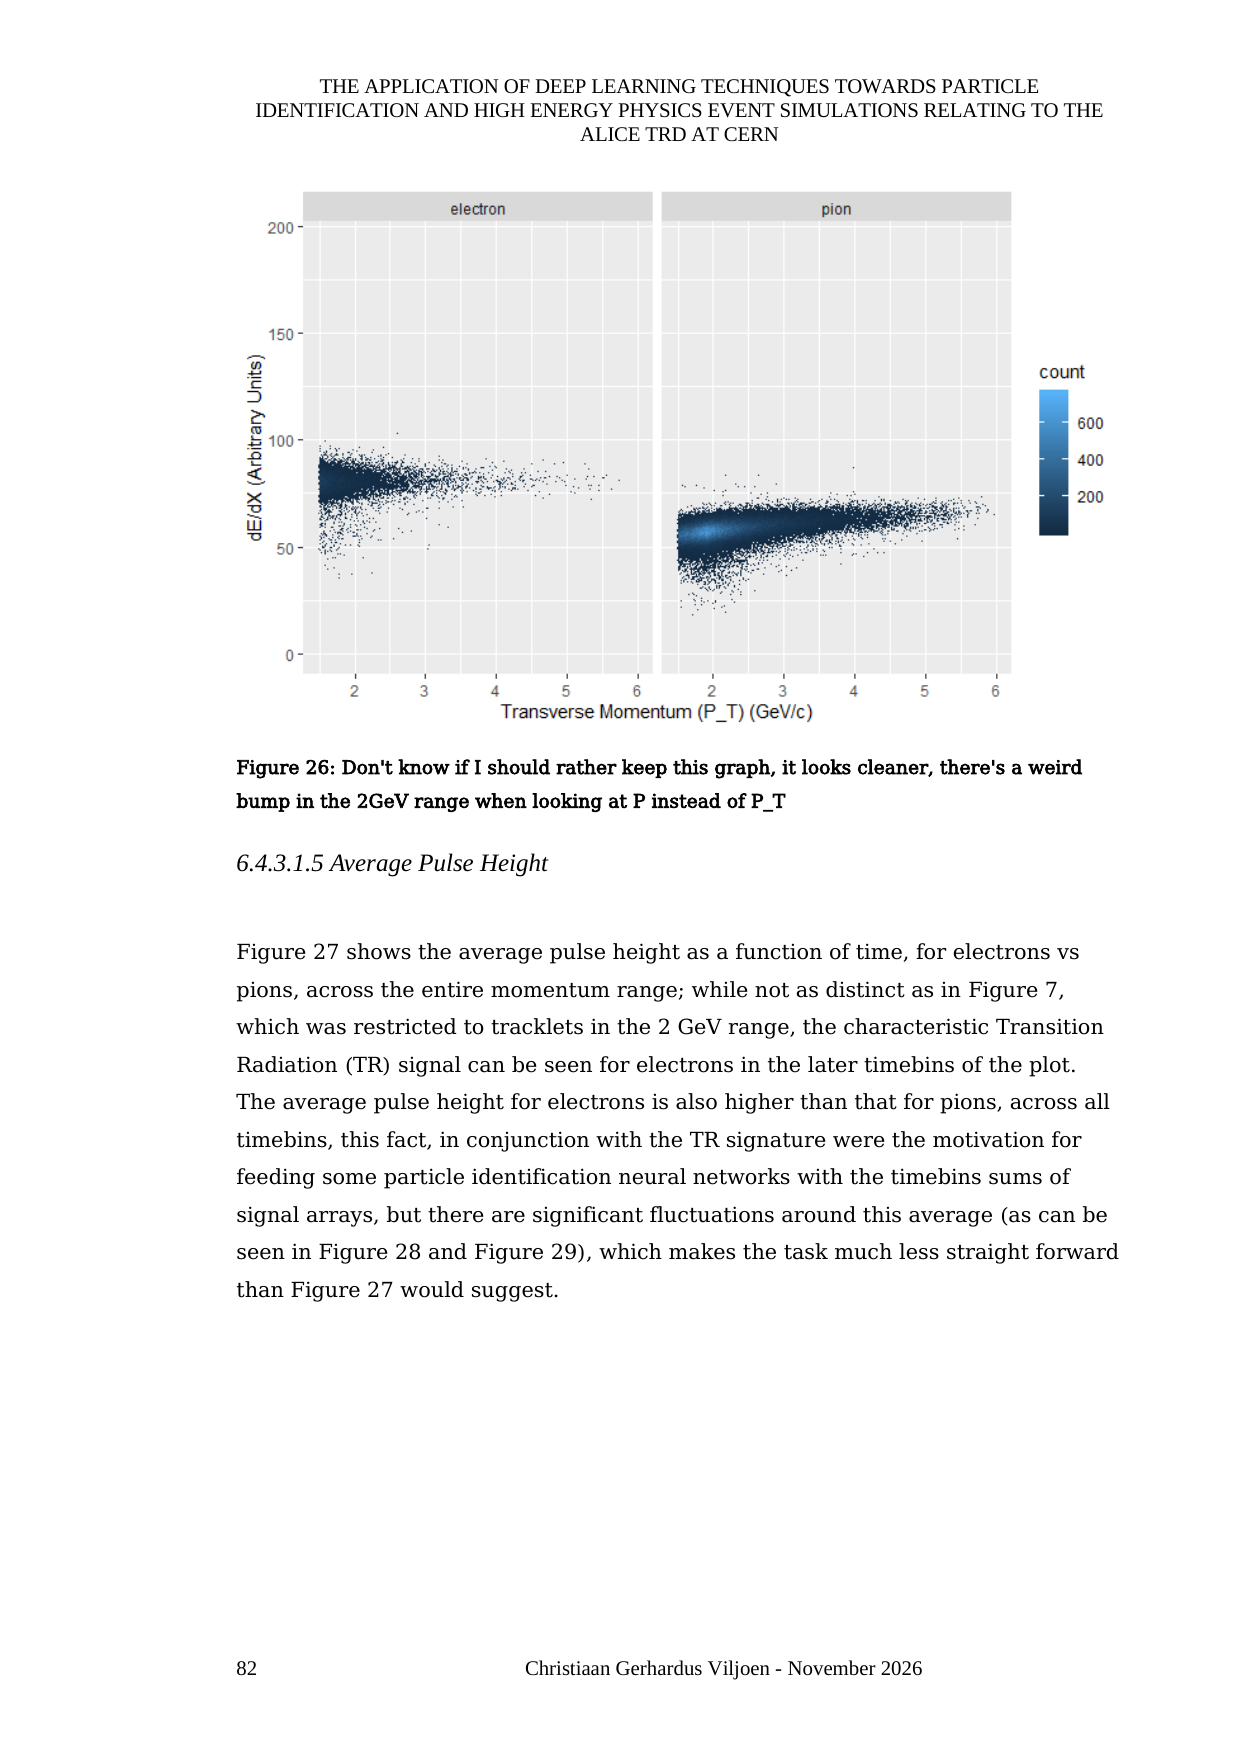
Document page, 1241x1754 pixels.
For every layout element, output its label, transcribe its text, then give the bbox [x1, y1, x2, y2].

subtitle Average Pulse Height [236, 848, 1122, 876]
picture [236, 183, 1123, 731]
